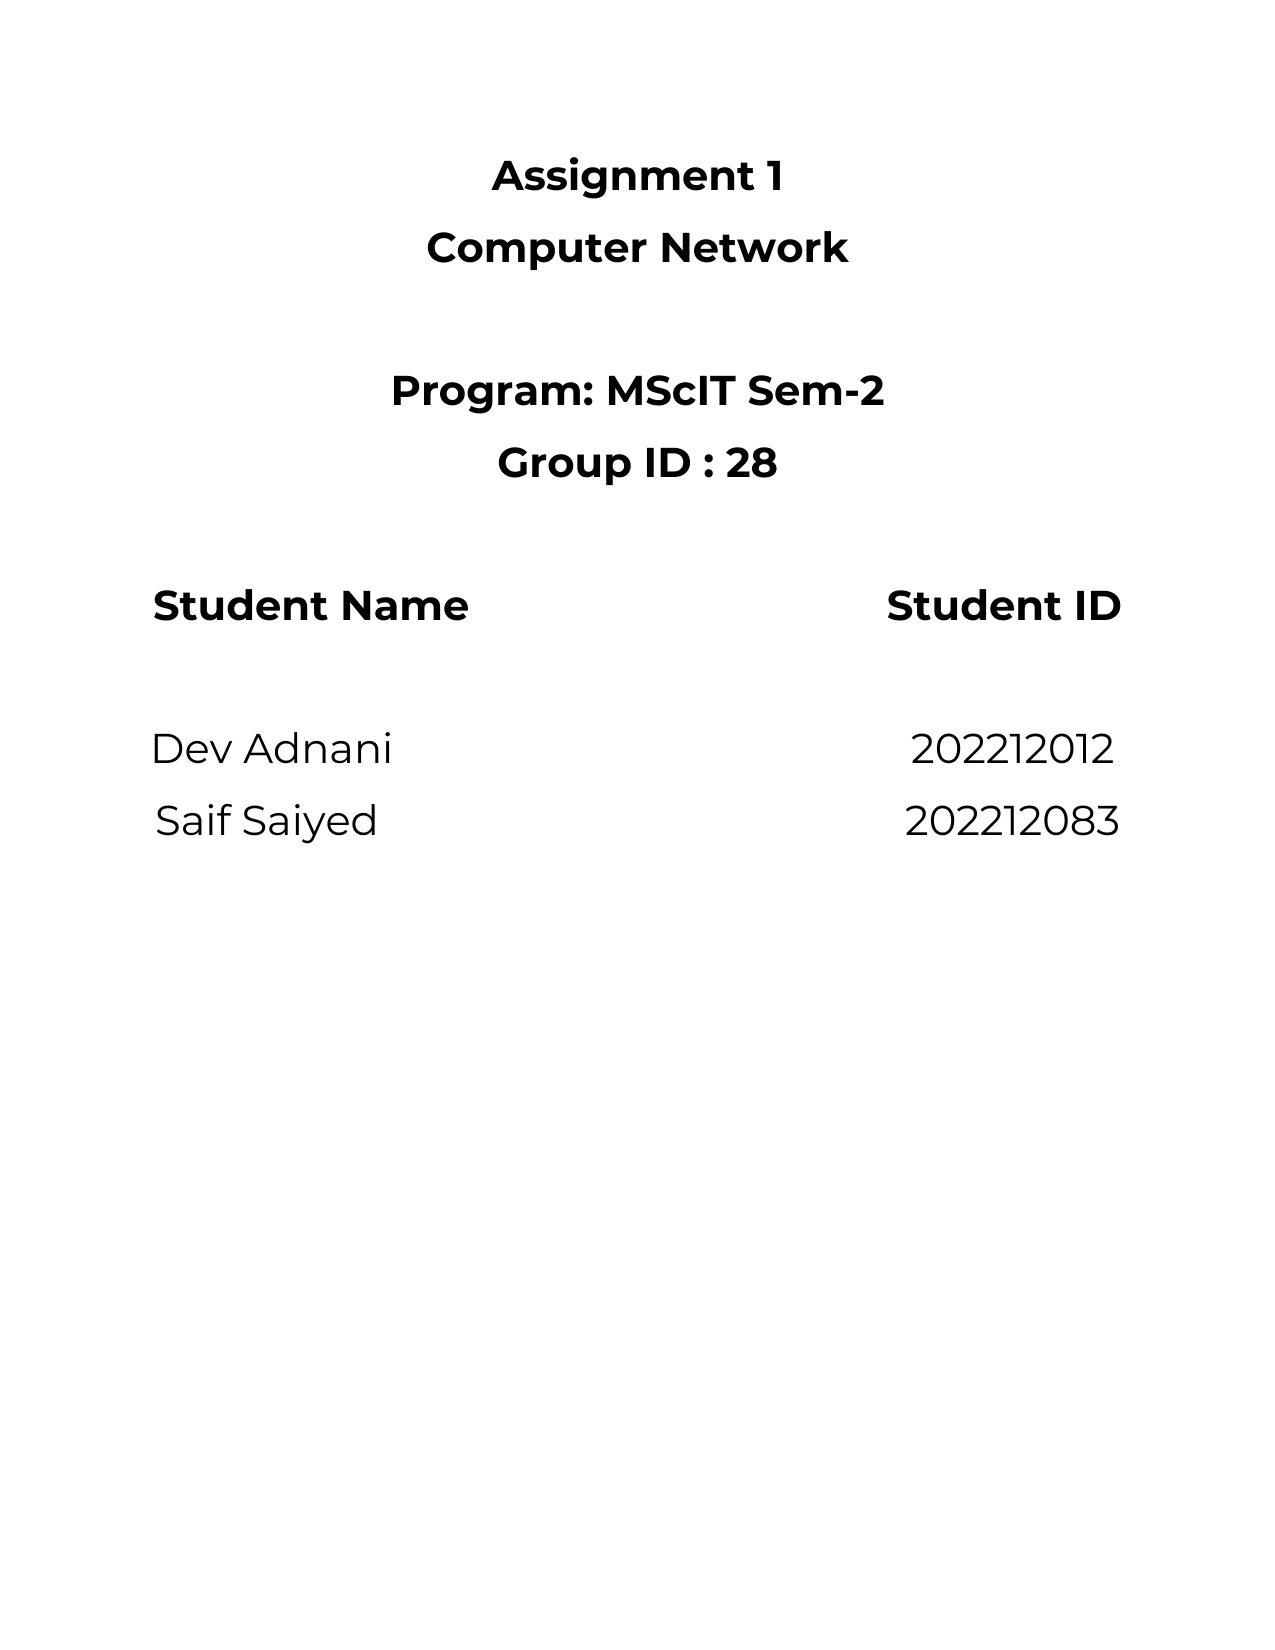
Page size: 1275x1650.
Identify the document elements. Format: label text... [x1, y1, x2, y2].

text Assignment 1 [150, 150, 1125, 201]
text Group ID : 28 [150, 437, 1125, 487]
text Program: MScIT Sem-2 [150, 365, 1125, 416]
text Saif Saiyed 202212083 [150, 795, 1125, 846]
text Student Name Student ID [150, 580, 1125, 631]
text Computer Network [150, 222, 1125, 272]
text Dev Adnani 202212012 [150, 723, 1125, 774]
